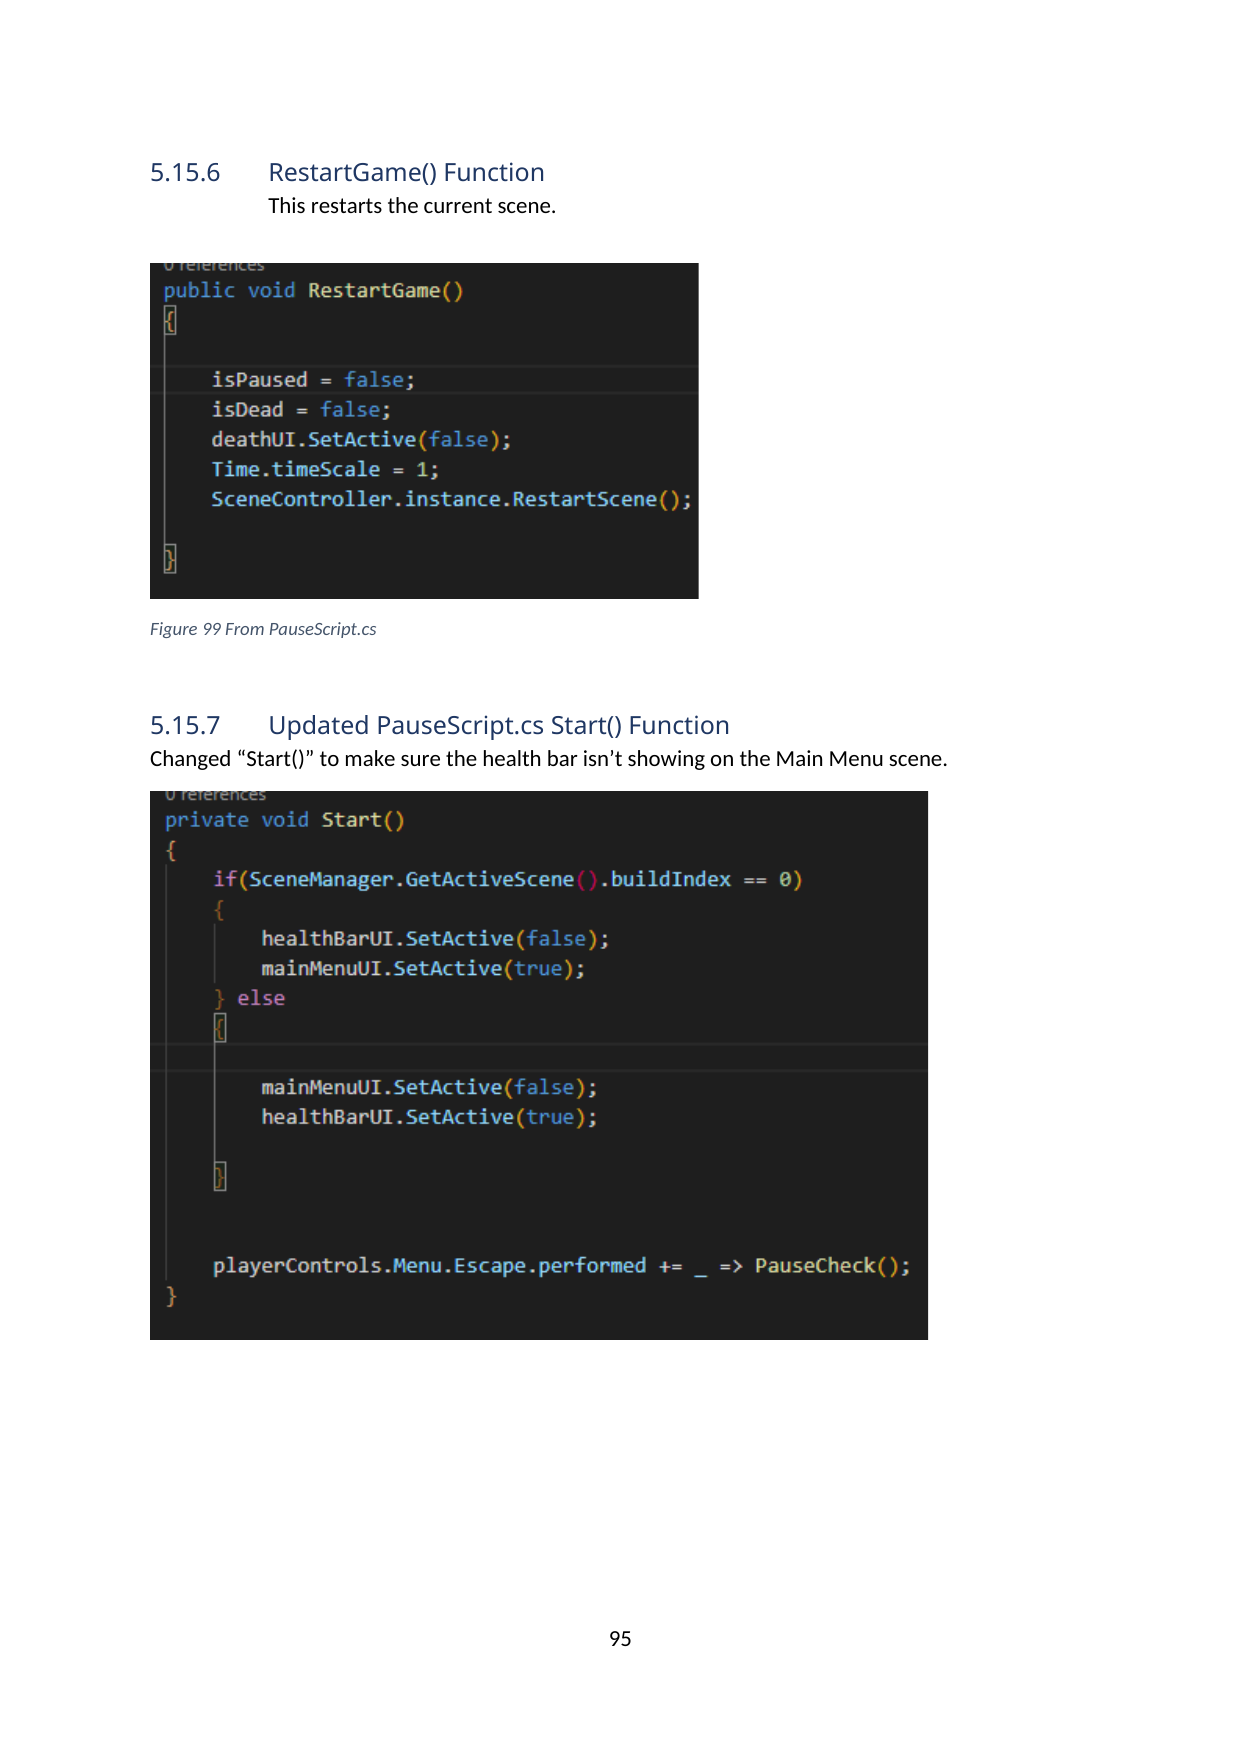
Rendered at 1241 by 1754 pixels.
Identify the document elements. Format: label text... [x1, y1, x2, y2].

picture [150, 791, 929, 1340]
subtitle 5.15.6 RestartGame() Function [150, 154, 1090, 188]
picture [150, 263, 699, 599]
text Changed “Start()” to make sure the health bar isn’t showing on the Main Menu scene. [150, 744, 1090, 772]
subtitle 5.15.7 Updated PauseScript.cs Start() Function [150, 708, 1090, 742]
text This restarts the current scene. [150, 191, 1090, 219]
